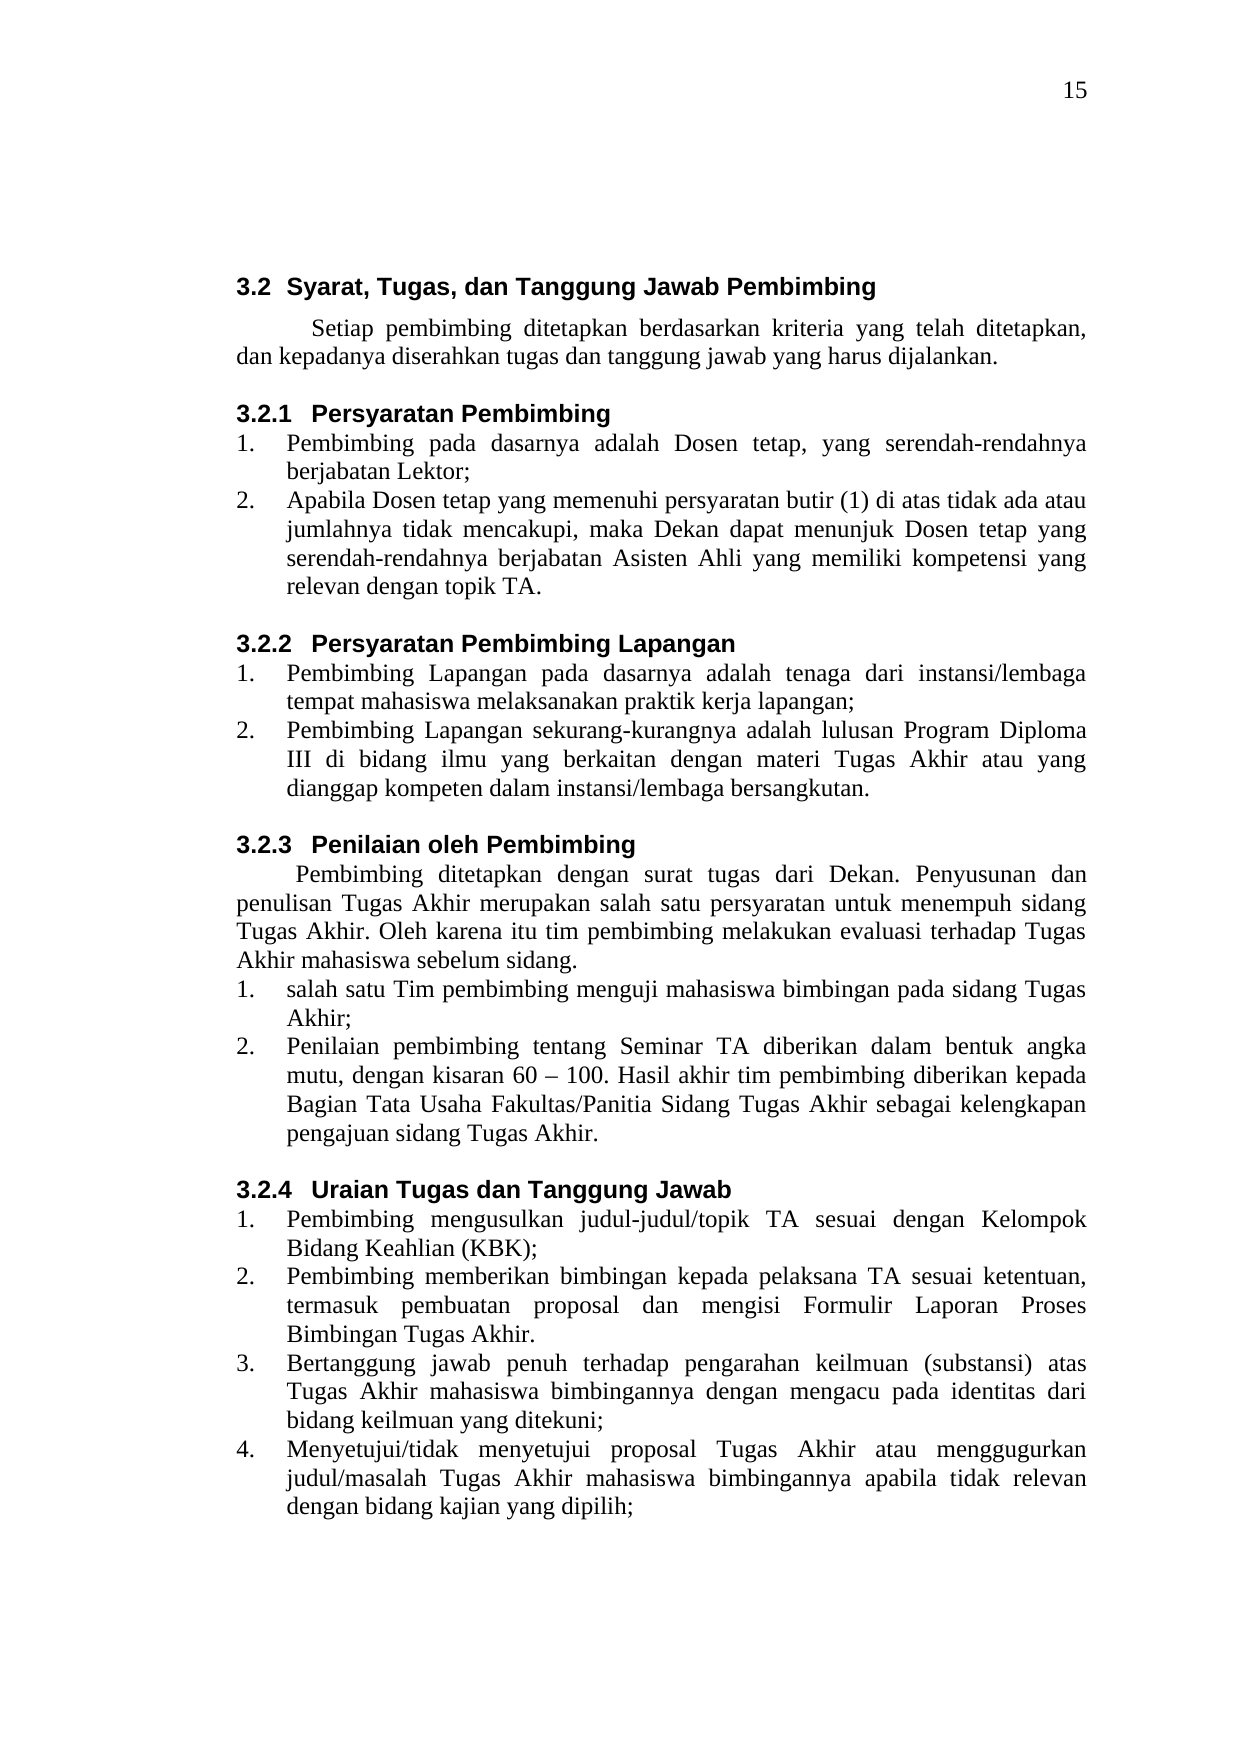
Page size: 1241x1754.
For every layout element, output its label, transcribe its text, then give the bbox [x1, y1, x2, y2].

subtitle 3.2.1 Persyaratan Pembimbing [236, 399, 1087, 428]
list 1. Pembimbing mengusulkan judul-judul/topik TA sesuai dengan Kelompok Bidang Keahlian (KBK); [236, 1204, 1087, 1261]
list 2. Pembimbing Lapangan sekurang-kurangnya adalah lulusan Program Diploma III di bidang ilmu yang berkaitan dengan materi Tugas Akhir atau yang dianggap kompeten dalam instansi/lembaga bersangkutan. [236, 715, 1087, 801]
subtitle 3.2 Syarat, Tugas, dan Tanggung Jawab Pembimbing [236, 272, 1087, 301]
list 1. Pembimbing pada dasarnya adalah Dosen tetap, yang serendah-rendahnya berjabatan Lektor; [236, 428, 1087, 485]
list 2. Apabila Dosen tetap yang memenuhi persyaratan butir (1) di atas tidak ada atau jumlahnya tidak mencakupi, maka Dekan dapat menunjuk Dosen tetap yang serendah-rendahnya berjabatan Asisten Ahli yang memiliki kompetensi yang relevan dengan topik TA. [236, 485, 1087, 600]
list 1. Pembimbing Lapangan pada dasarnya adalah tenaga dari instansi/lembaga tempat mahasiswa melaksanakan praktik kerja lapangan; [236, 658, 1087, 715]
subtitle 3.2.3 Penilaian oleh Pembimbing [236, 830, 1087, 859]
list 1. salah satu Tim pembimbing menguji mahasiswa bimbingan pada sidang Tugas Akhir; [236, 974, 1087, 1031]
subtitle 3.2.2 Persyaratan Pembimbing Lapangan [236, 629, 1087, 658]
subtitle 3.2.4 Uraian Tugas dan Tanggung Jawab [236, 1175, 1087, 1204]
text Setiap pembimbing ditetapkan berdasarkan kriteria yang telah ditetapkan, dan kepadanya diserahkan tugas dan tanggung jawab yang harus dijalankan. [236, 313, 1087, 370]
list 4. Menyetujui/tidak menyetujui proposal Tugas Akhir atau menggugurkan judul/masalah Tugas Akhir mahasiswa bimbingannya apabila tidak relevan dengan bidang kajian yang dipilih; [236, 1434, 1087, 1520]
list 2. Pembimbing memberikan bimbingan kepada pelaksana TA sesuai ketentuan, termasuk pembuatan proposal dan mengisi Formulir Laporan Proses Bimbingan Tugas Akhir. [236, 1261, 1087, 1348]
text Pembimbing ditetapkan dengan tugas dari Dekan. Penyusunan dan penulisan Tugas Akhir merupakan salah satu persyaratan untuk menempuh sidang Tugas Akhir. Oleh karena itu tim pembimbing melakukan evaluasi terhadap Tugas Akhir mahasiswa sebelum sidang. [236, 859, 1087, 974]
list 2. Penilaian pembimbing tentang Seminar TA diberikan dalam bentuk angka mutu, dengan kisaran 60 – 100. Hasil akhir tim pembimbing diberikan kepada Bagian Tata Usaha Fakultas/Panitia Sidang Tugas Akhir sebagai kelengkapan pengajuan sidang Tugas Akhir. [236, 1031, 1087, 1146]
list 3. Bertanggung jawab penuh terhadap pengarahan keilmuan (substansi) atas Tugas Akhir mahasiswa bimbingannya dengan mengacu pada identitas dari bidang keilmuan yang ditekuni; [236, 1348, 1087, 1434]
